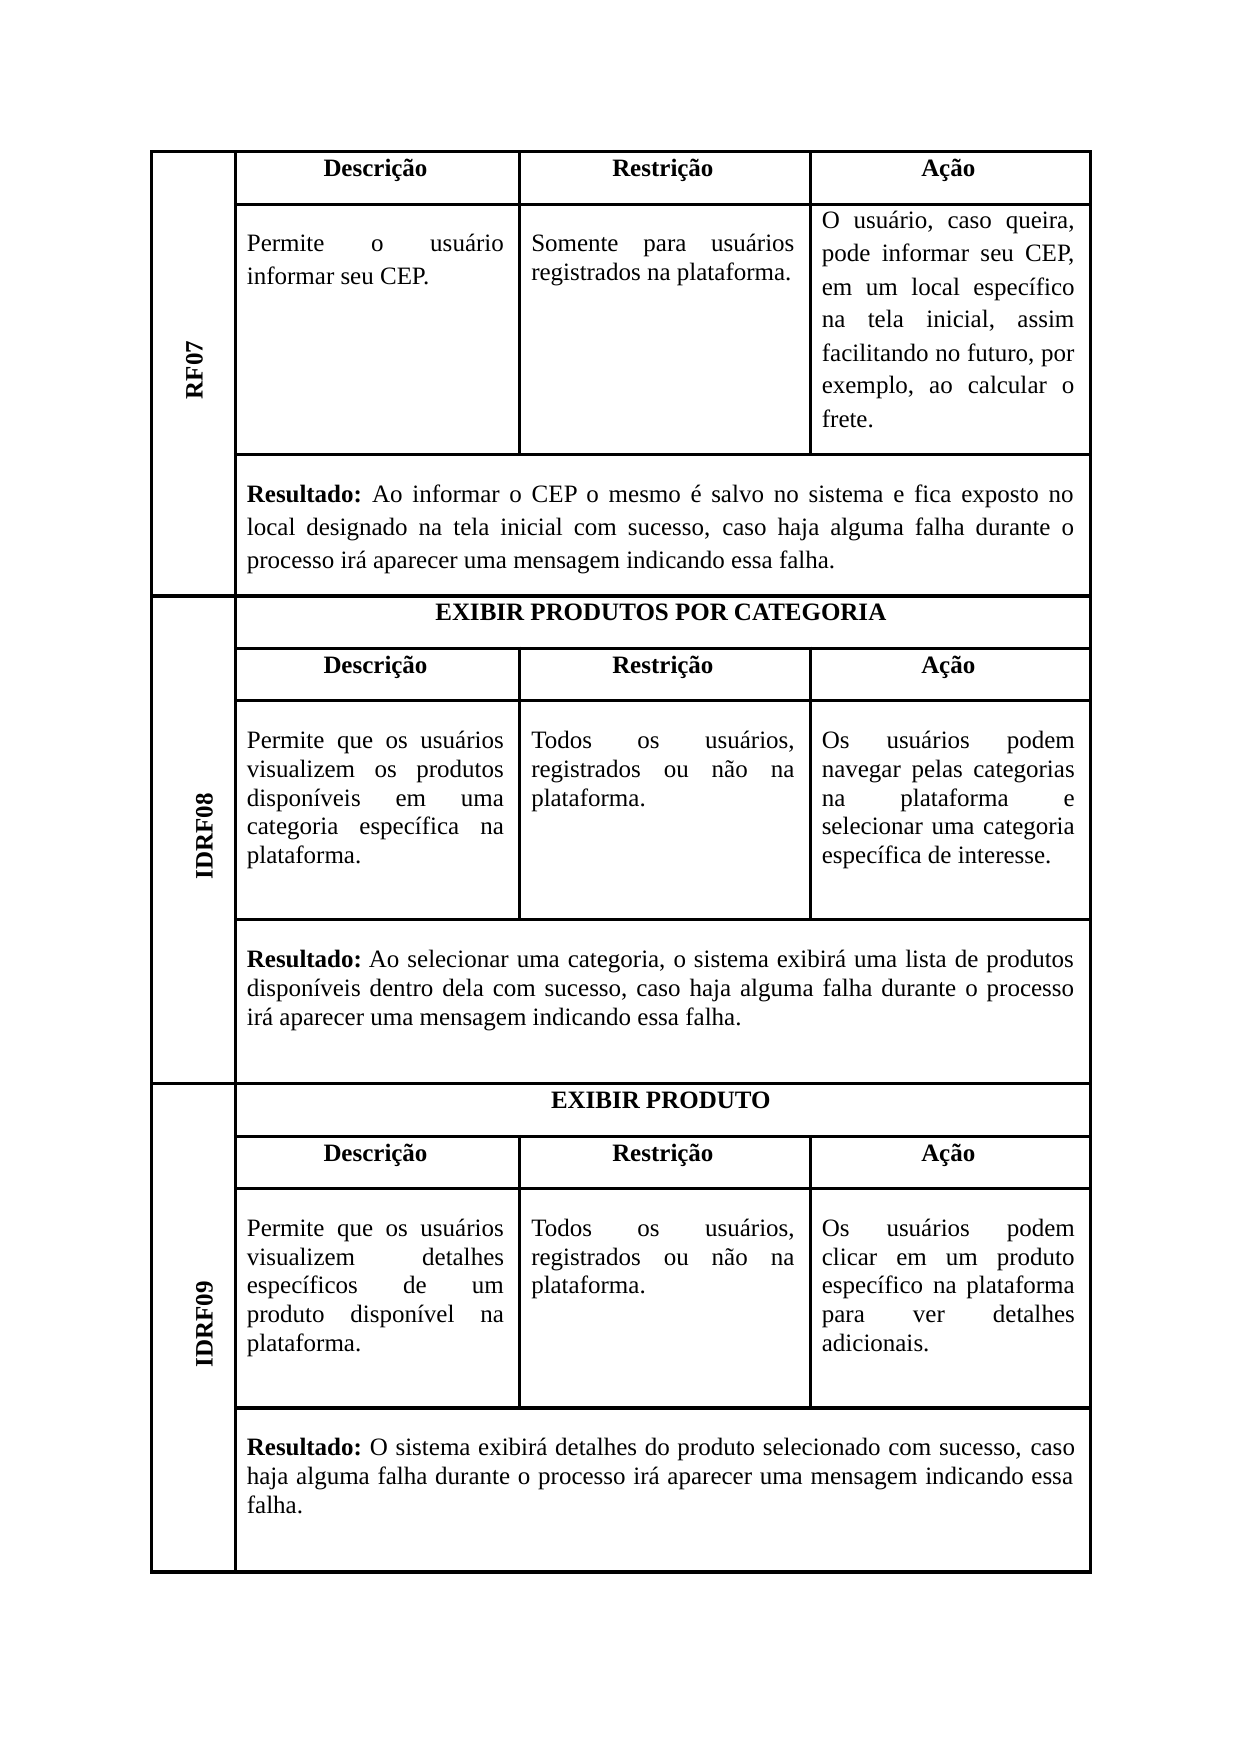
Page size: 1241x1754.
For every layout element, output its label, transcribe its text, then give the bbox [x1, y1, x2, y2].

table_cell Permite que os usuários visualizem os produtos disponíveis em uma categoria específica na plataforma. [237, 702, 518, 918]
table_cell EXIBIR PRODUTOS POR CATEGORIA [237, 598, 1089, 647]
table_cell Resultado: Ao selecionar uma categoria, o sistema exibirá uma lista de produtos disponíveis dentro dela com sucesso, caso haja alguma falha durante o processo irá aparecer uma mensagem indicando essa falha. [237, 921, 1089, 1082]
table_cell Descrição [237, 153, 518, 202]
table_cell Descrição [237, 650, 518, 699]
table_cell Ação [812, 650, 1089, 699]
table_cell IDRF08 [153, 598, 234, 1082]
table_cell Resultado: Ao informar o CEP o mesmo é salvo no sistema e fica exposto no local designado na tela inicial com sucesso, caso haja alguma falha durante o processo irá aparecer uma mensagem indicando essa falha. [237, 456, 1089, 594]
table_cell Restrição [521, 153, 809, 202]
table_cell Restrição [521, 650, 809, 699]
table_cell EXIBIR PRODUTO [237, 1085, 1089, 1135]
table_cell Restrição [521, 1138, 809, 1187]
table_cell Todos os usuários, registrados ou não na plataforma. [521, 702, 809, 918]
table_cell Descrição [237, 1138, 518, 1187]
table_cell Ação [812, 1138, 1089, 1187]
table_cell Os usuários podem navegar pelas categorias na plataforma e selecionar uma categoria específica de interesse. [812, 702, 1089, 918]
table_cell IDRF07 [153, 153, 234, 594]
table_cell IDRF09 [153, 1085, 234, 1570]
table_cell Permite o usuário informar seu CEP. [237, 206, 518, 453]
table_cell O usuário, caso queira, pode informar seu CEP, em um local específico na tela inicial, assim facilitando no futuro, por exemplo, ao calcular o frete. [812, 206, 1089, 453]
table_cell Os usuários podem clicar em um produto específico na plataforma para ver detalhes adicionais. [812, 1190, 1089, 1406]
table_cell Resultado: O sistema exibirá detalhes do produto selecionado com sucesso, caso haja alguma falha durante o processo irá aparecer uma mensagem indicando essa falha. [237, 1410, 1089, 1570]
table_cell Somente para usuários registrados na plataforma. [521, 206, 809, 453]
table_cell Todos os usuários, registrados ou não na plataforma. [521, 1190, 809, 1406]
table_cell Permite que os usuários visualizem detalhes específicos de um produto disponível na plataforma. [237, 1190, 518, 1406]
table_cell Ação [812, 153, 1089, 202]
